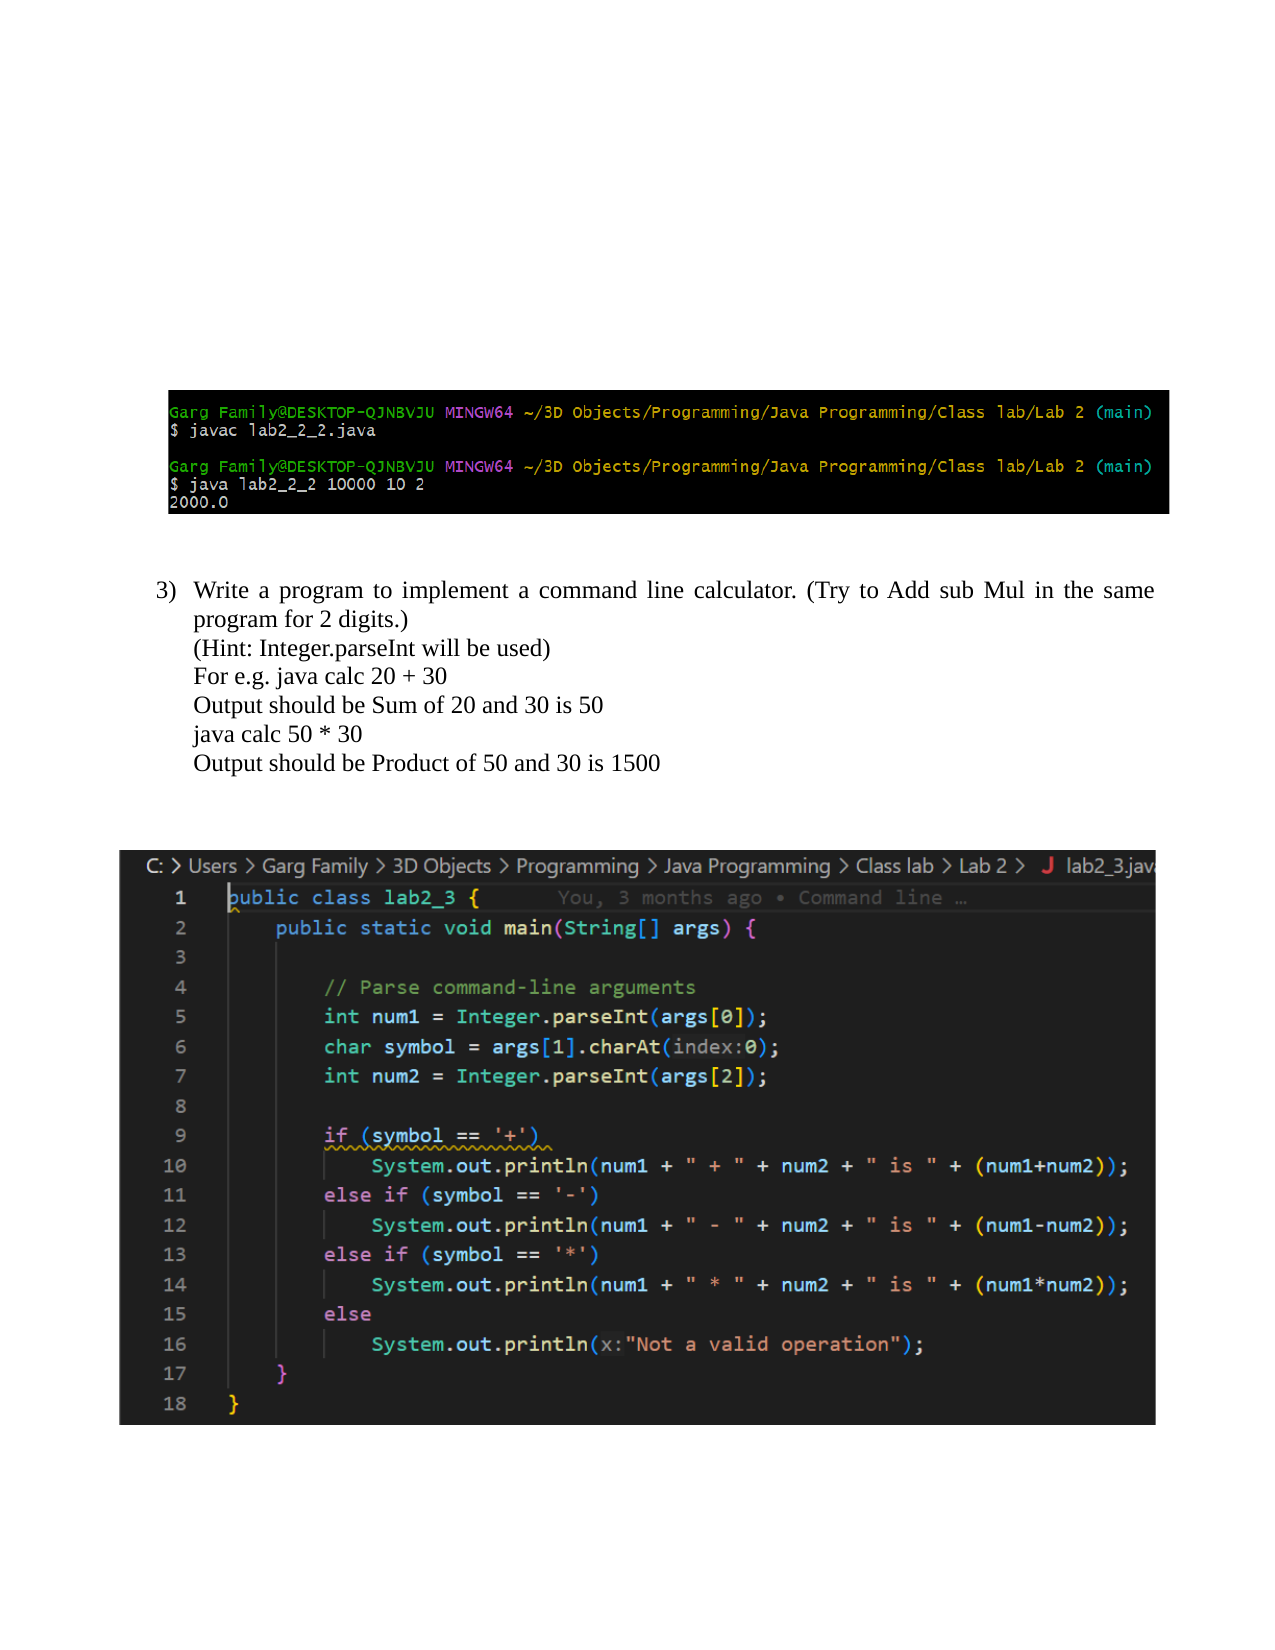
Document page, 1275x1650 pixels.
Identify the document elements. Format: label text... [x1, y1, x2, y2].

picture [168, 390, 1170, 514]
list java calc 50 * 30 [193, 719, 1157, 748]
list Output should be Sum of 20 and 30 is 50 [193, 690, 1157, 719]
list Write a program to implement a command line calculator. (Try to Add sub Mul in the same program for 2 digits.) [156, 575, 1157, 633]
picture [119, 850, 1156, 1425]
list For e.g. java calc 20 + 30 [193, 661, 1157, 690]
list (Hint: Integer.parseInt will be used) [193, 633, 1157, 661]
list Output should be Product of 50 and 30 is 1500 [193, 748, 1157, 776]
